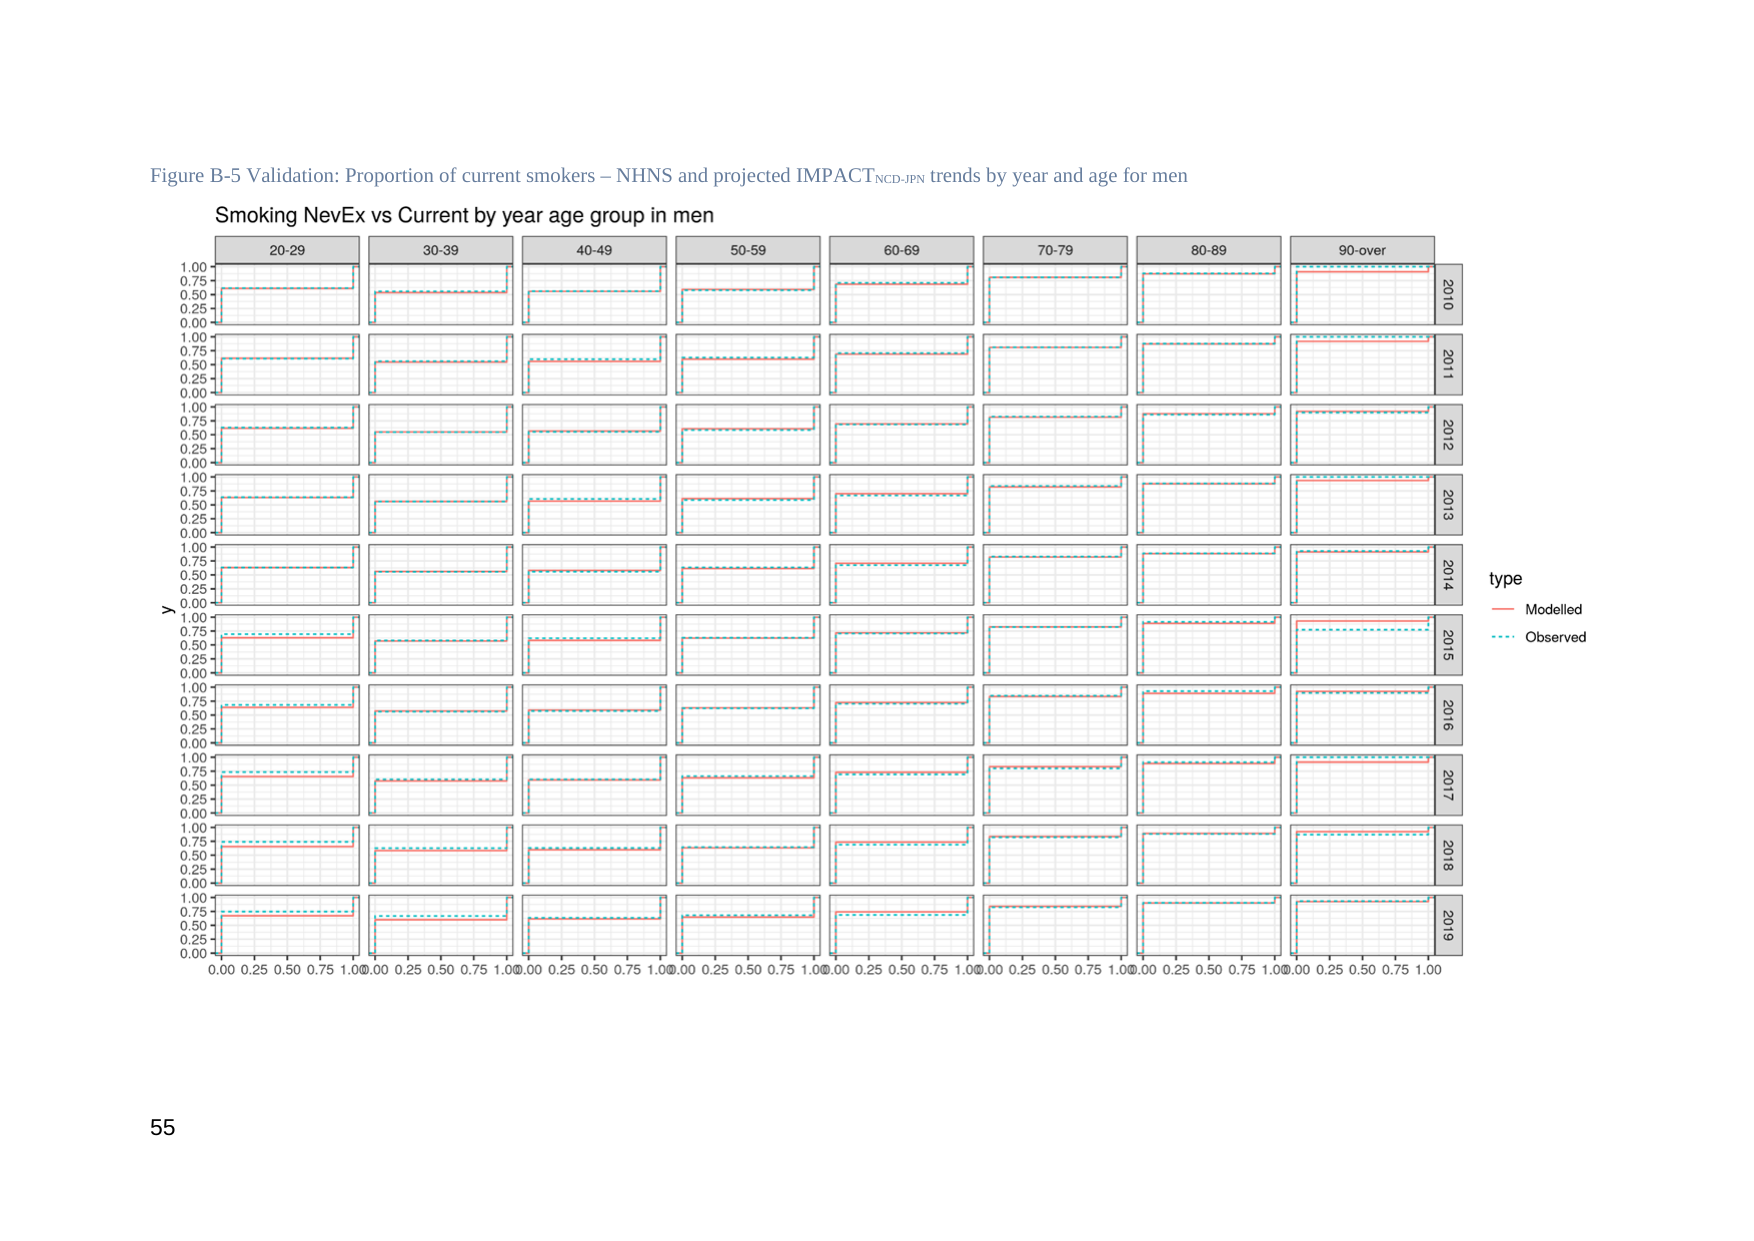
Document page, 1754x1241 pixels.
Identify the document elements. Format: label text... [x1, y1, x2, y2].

text Figure B-5 Validation: Proportion of current smokers – NHNS and projected IMPACTNCD-JPN trends by year and age for men [150, 162, 1604, 187]
picture [150, 199, 1604, 981]
